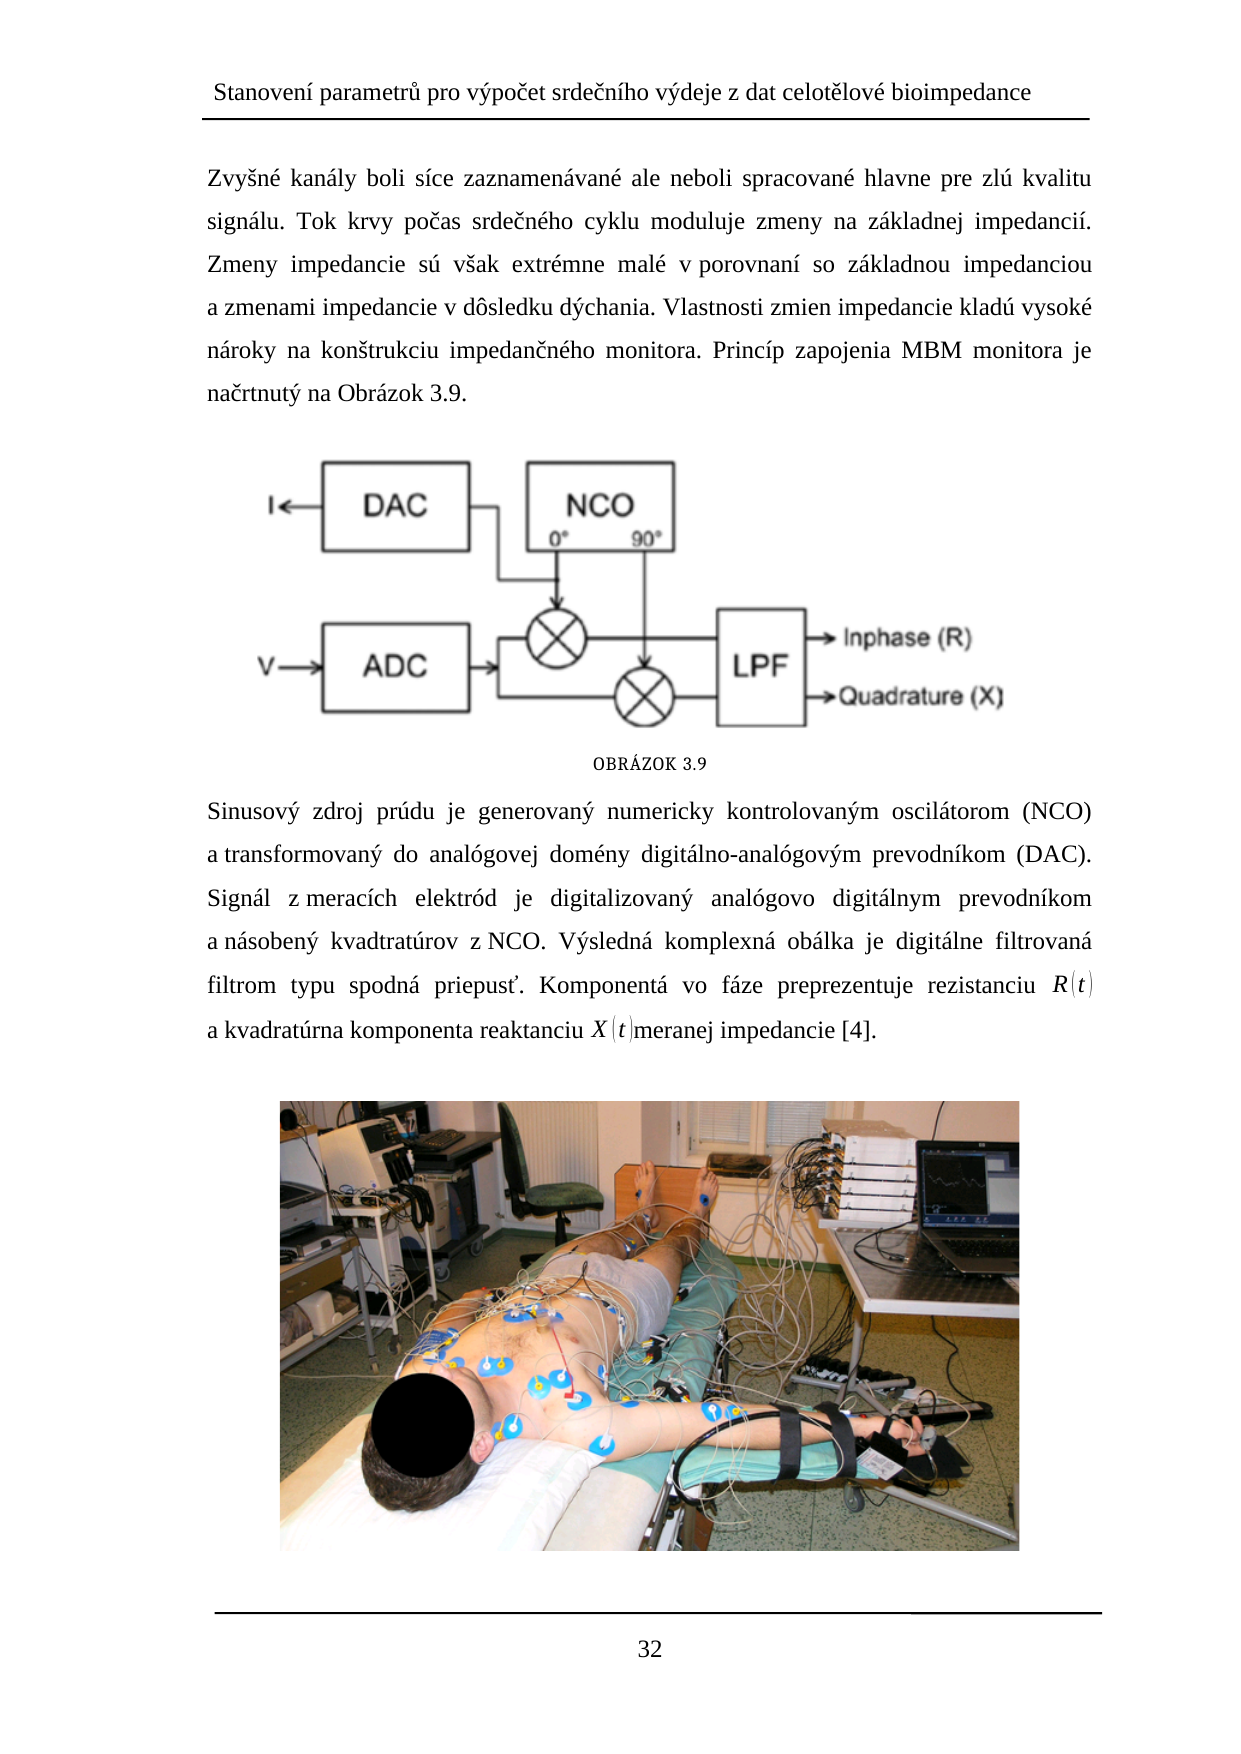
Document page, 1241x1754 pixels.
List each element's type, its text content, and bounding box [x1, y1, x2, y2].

text Sinusový zdroj prúdu je generovaný numericky kontrolovaným oscilátorom (NCO) a transformovaný do analógovej domény digitálno-analógovým prevodníkom (DAC). Signál z meracích elektród je digitalizovaný analógovo digitálnym prevodníkom a násobený kvadtratúrov z NCO. Výsledná komplexná obálka je digitálne filtrovaná filtrom typu spodná priepusť. Komponentá vo fáze preprezentuje rezistanciu a kvadratúrna komponenta reaktanciu meranej impedancie [4]. [207, 796, 1092, 1044]
picture [257, 421, 1043, 739]
picture [279, 1101, 1020, 1551]
